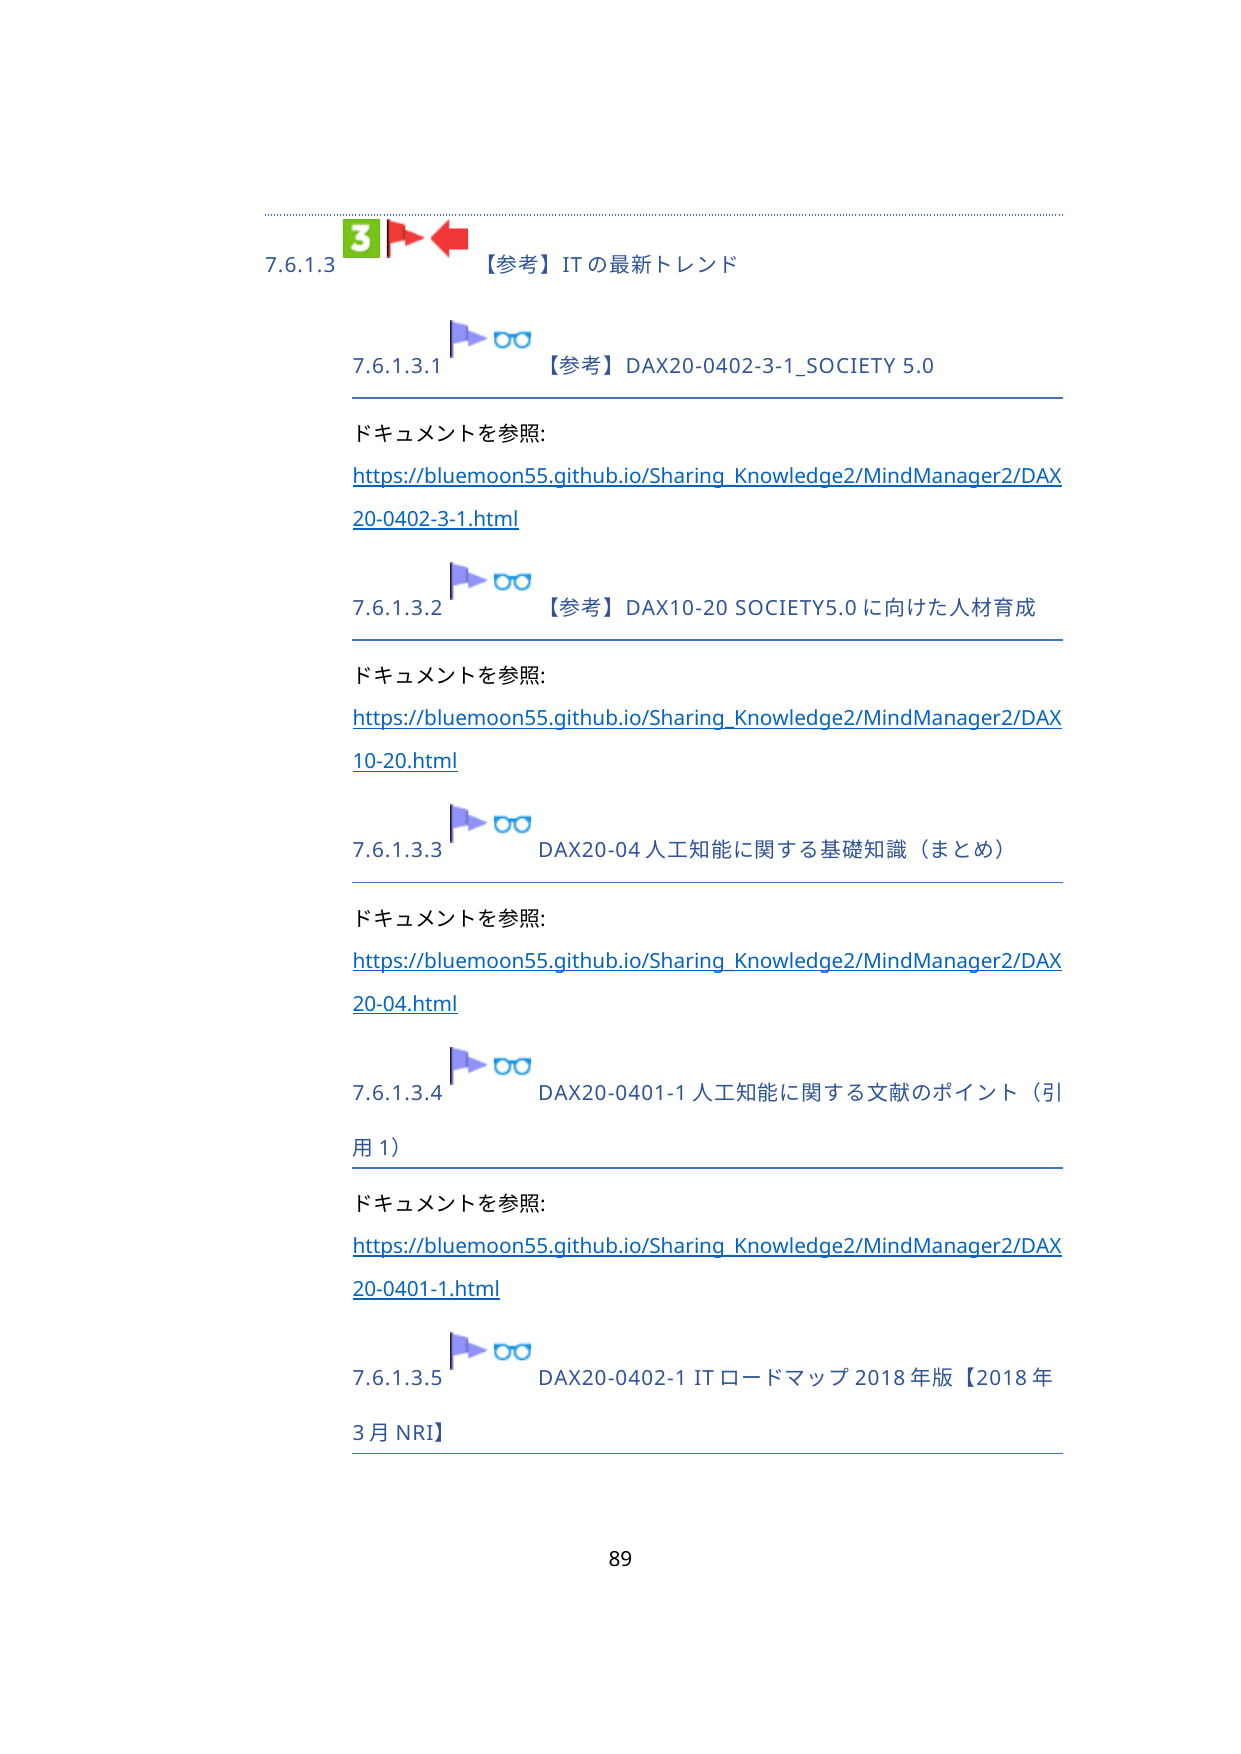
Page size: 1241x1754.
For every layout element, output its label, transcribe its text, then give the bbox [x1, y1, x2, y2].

picture [493, 1047, 532, 1085]
text DAX20-0401-1人工知能に関する文献のポイント（引用1） [352, 1047, 1063, 1167]
picture [450, 562, 488, 600]
text ドキュメントを参照: https://bluemoon55.github.io/Sharing_Knowledge2/MindManager2/DAX20-04.html [352, 898, 1063, 1022]
picture [342, 219, 381, 258]
text 【参考】ITの最新トレンド [265, 214, 1063, 295]
text 【参考】DAX10-20 Society5.0に向けた人材育成 [352, 562, 1063, 639]
picture [450, 1047, 488, 1085]
picture [450, 804, 488, 843]
text ドキュメントを参照: https://bluemoon55.github.io/Sharing_Knowledge2/MindManager2/DAX20-0402-3-1.html [352, 414, 1063, 537]
picture [493, 320, 532, 358]
picture [450, 320, 488, 358]
text DAX20-04人工知能に関する基礎知識（まとめ） [352, 805, 1063, 882]
picture [493, 1332, 532, 1370]
picture [386, 219, 425, 258]
text ドキュメントを参照: https://bluemoon55.github.io/Sharing_Knowledge2/MindManager2/DAX20-0401-1.html [352, 1184, 1063, 1307]
text ドキュメントを参照: https://bluemoon55.github.io/Sharing_Knowledge2/MindManager2/DAX10-20.html [352, 656, 1063, 780]
picture [493, 562, 532, 600]
picture [430, 219, 469, 258]
picture [493, 804, 532, 843]
picture [450, 1332, 488, 1370]
text DAX20-0402-1 ITロードマップ2018年版【2018年3月NRI】 [352, 1332, 1063, 1453]
text 【参考】DAX20-0402-3-1_Society 5.0 [352, 320, 1063, 397]
